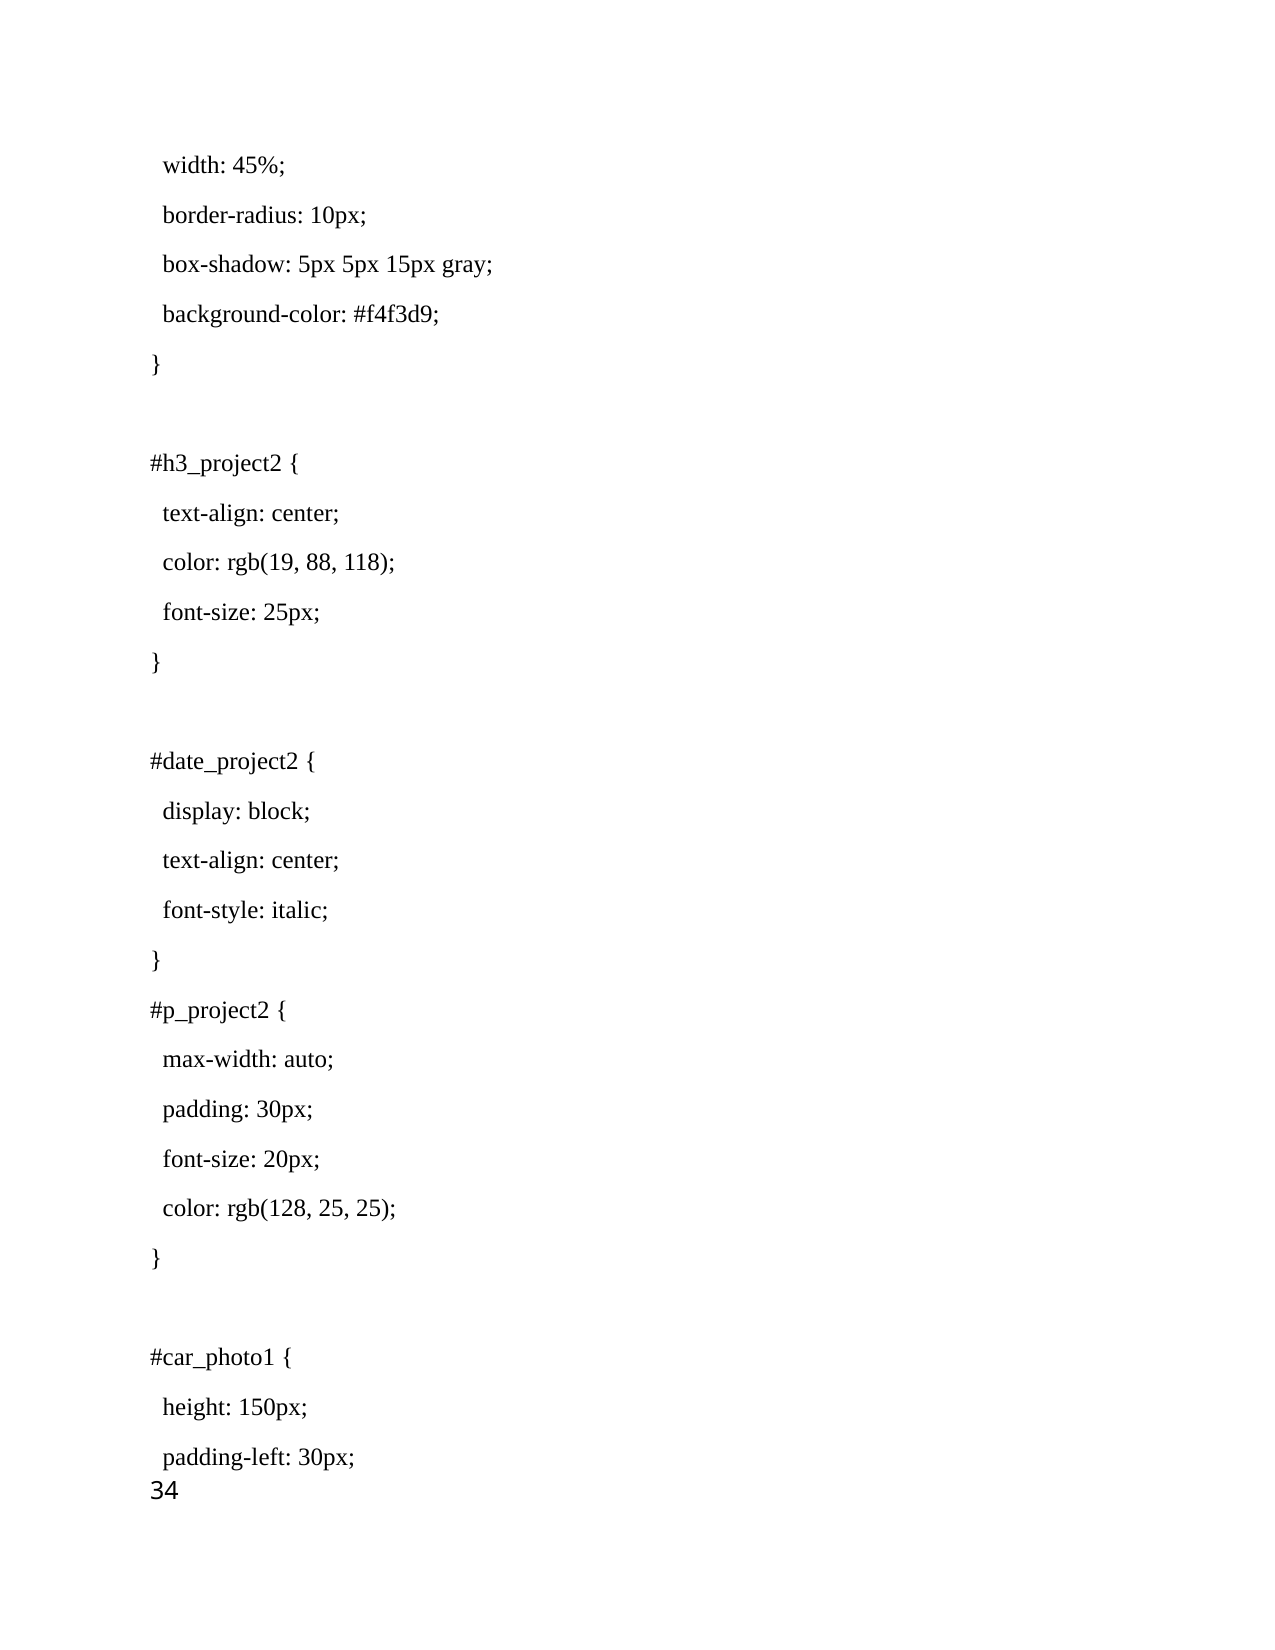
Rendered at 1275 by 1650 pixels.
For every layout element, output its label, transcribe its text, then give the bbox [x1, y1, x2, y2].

text display: block; [150, 796, 1125, 825]
text text-align: center; [150, 846, 1125, 874]
text border-radius: 10px; [150, 200, 1125, 228]
text } [150, 1243, 1125, 1272]
text color: rgb(19, 88, 118); [150, 547, 1125, 576]
text font-style: italic; [150, 895, 1125, 924]
text #car_photo1 { [150, 1342, 1125, 1371]
text max-width: auto; [150, 1044, 1125, 1073]
text color: rgb(128, 25, 25); [150, 1193, 1125, 1222]
text } [150, 349, 1125, 377]
text background-color: #f4f3d9; [150, 299, 1125, 328]
text #date_project2 { [150, 746, 1125, 775]
text #h3_project2 { [150, 448, 1125, 477]
text height: 150px; [150, 1392, 1125, 1421]
text #p_project2 { [150, 995, 1125, 1023]
text } [150, 945, 1125, 974]
text padding: 30px; [150, 1094, 1125, 1123]
text padding-left: 30px; [150, 1442, 1125, 1471]
text text-align: center; [150, 498, 1125, 527]
text } [150, 647, 1125, 676]
text font-size: 20px; [150, 1144, 1125, 1172]
text font-size: 25px; [150, 597, 1125, 626]
text width: 45%; [150, 150, 1125, 179]
text box-shadow: 5px 5px 15px gray; [150, 249, 1125, 278]
